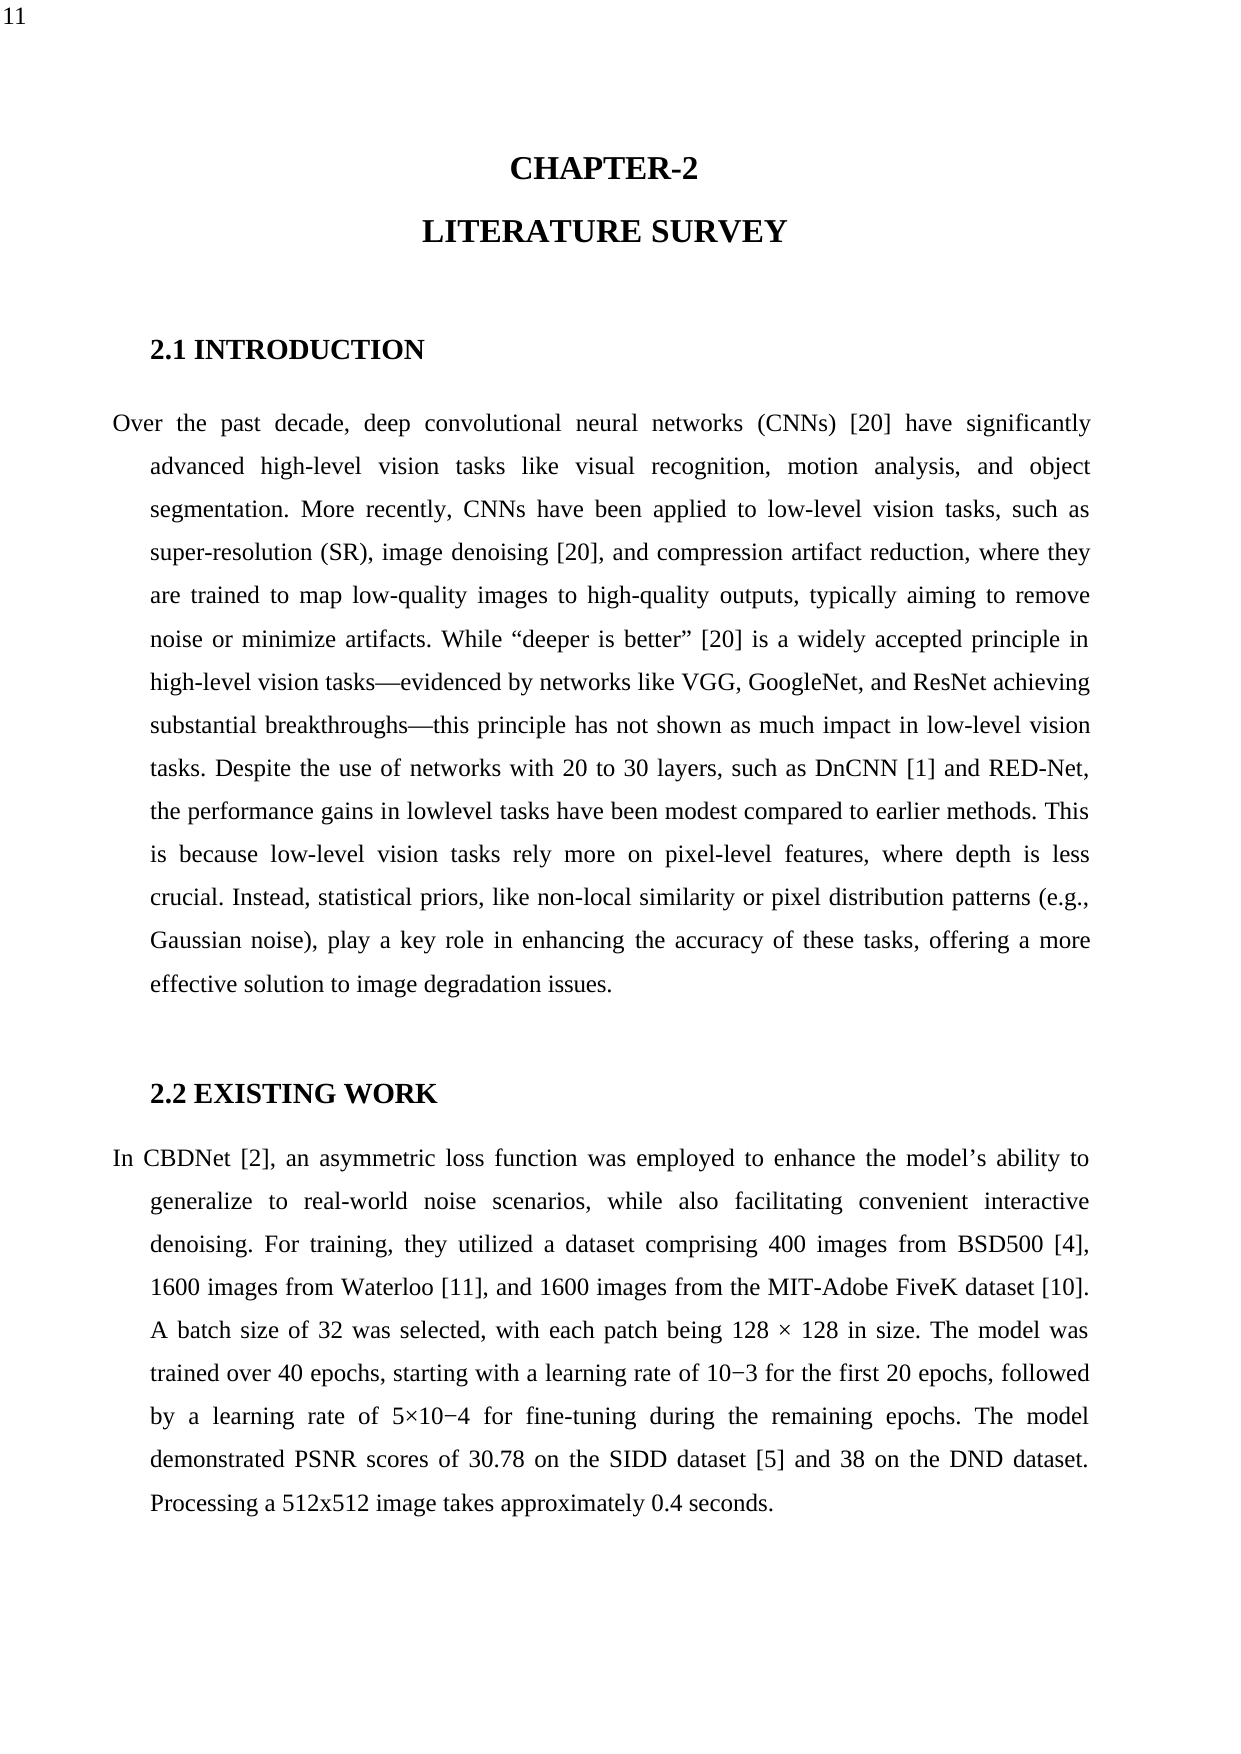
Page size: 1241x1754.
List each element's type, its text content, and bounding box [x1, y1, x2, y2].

subtitle CHAPTER-2 LITERATURE SURVEY [422, 148, 788, 249]
text In CBDNet [2], an asymmetric loss function was employed to enhance the model’s ability to generalize to real-world noise scenarios, while also facilitating convenient interactive denoising. For training, they utilized a dataset comprising 400 images from BSD500 [4], 1600 images from Waterloo [11], and 1600 images from the MIT-Adobe FiveK dataset [10]. A batch size of 32 was selected, with each patch being 128 × 128 in size. The model was trained over 40 epochs, starting with a learning rate of 10−3 for the first 20 epochs, followed by a learning rate of 5×10−4 for fine-tuning during the remaining epochs. The model demonstrated PSNR scores of 30.78 on the SIDD dataset [5] and 38 on the DND dataset. Processing a 512x512 image takes approximately 0.4 seconds. [112, 1143, 1090, 1516]
subtitle INTRODUCTION [150, 332, 1107, 366]
text Over the past decade, deep convolutional neural networks (CNNs) [20] have significantly advanced high-level vision tasks like visual recognition, motion analysis, and object segmentation. More recently, CNNs have been applied to low-level vision tasks, such as super-resolution (SR), image denoising [20], and compression artifact reduction, where they are trained to map low-quality images to high-quality outputs, typically aiming to remove noise or minimize artifacts. While “deeper is better” [20] is a widely accepted principle in high-level vision tasks—evidenced by networks like VGG, GoogleNet, and ResNet achieving substantial breakthroughs—this principle has not shown as much impact in low-level vision tasks. Despite the use of networks with 20 to 30 layers, such as DnCNN [1] and RED-Net, the performance gains in lowlevel tasks have been modest compared to earlier methods. This is because low-level vision tasks rely more on pixel-level features, where depth is less crucial. Instead, statistical priors, like non-local similarity or pixel distribution patterns (e.g., Gaussian noise), play a key role in enhancing the accuracy of these tasks, offering a more effective solution to image degradation issues. [112, 408, 1091, 997]
subtitle EXISTING WORK [150, 1076, 1107, 1110]
